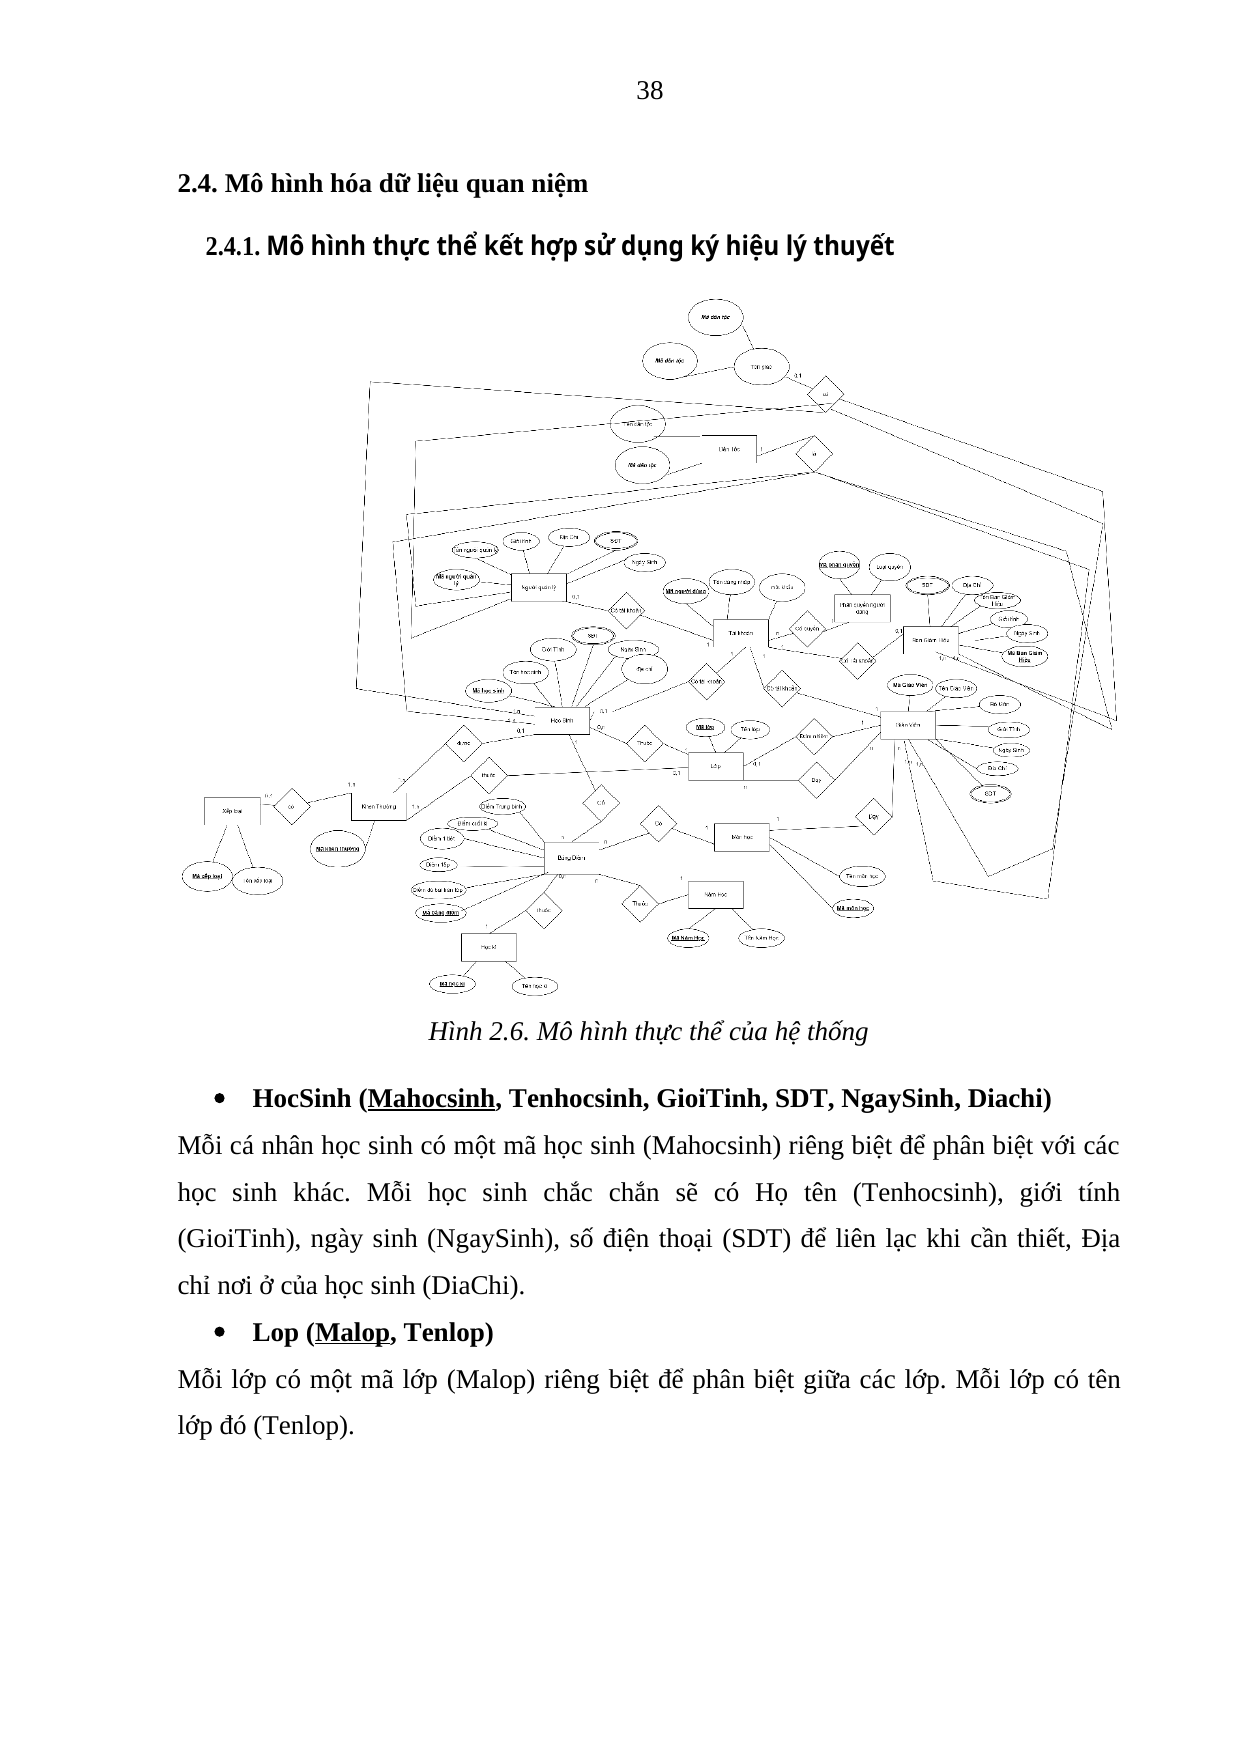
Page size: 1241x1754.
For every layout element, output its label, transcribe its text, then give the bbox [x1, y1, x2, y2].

subtitle Mô hình hóa dữ liệu quan niệm [177, 167, 1122, 198]
text Hình 2.6. Mô hình thực thể của hệ thống [177, 1015, 1122, 1046]
list HocSinh (Mahocsinh, Tenhocsinh, GioiTinh, SDT, NgaySinh, Diachi) [215, 1082, 1122, 1114]
picture [177, 294, 1122, 1000]
subtitle Mô hình thực thể kết hợp sử dụng ký hiệu lý thuyết [205, 226, 1122, 263]
list Lop (Malop, Tenlop) [215, 1316, 1122, 1347]
text Mỗi lớp có một mã lớp (Malop) riêng biệt để phân biệt giữa các lớp. Mỗi lớp có tên lớp đó (Tenlop). [177, 1363, 1122, 1441]
text Mỗi cá nhân học sinh có một mã học sinh (Mahocsinh) riêng biệt để phân biệt với các học sinh khác. Mỗi học sinh chắc chắn sẽ có Họ tên (Tenhocsinh), giới tính (GioiTinh), ngày sinh (NgaySinh), số điện thoại (SDT) để liên lạc khi cần thiết, Địa chỉ nơi ở của học sinh (DiaChi). [177, 1129, 1122, 1300]
